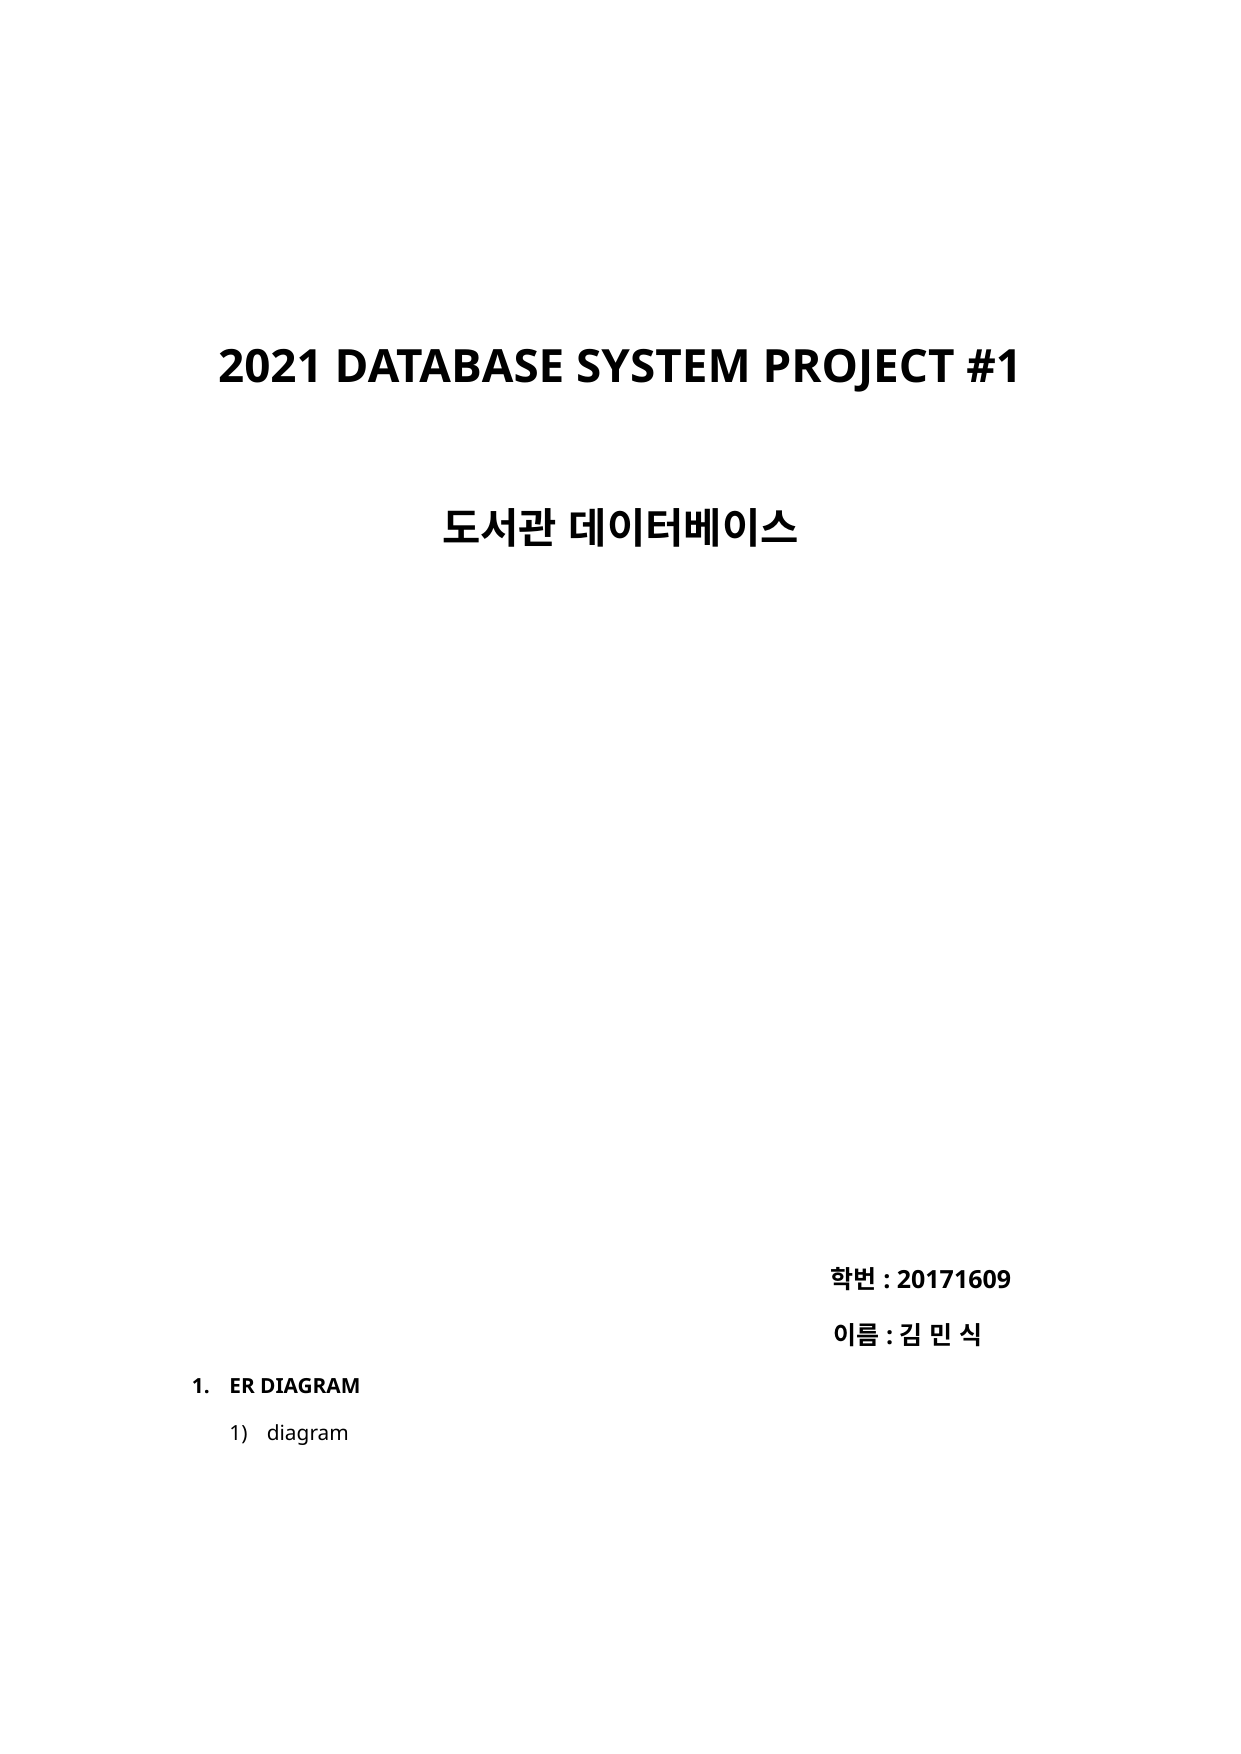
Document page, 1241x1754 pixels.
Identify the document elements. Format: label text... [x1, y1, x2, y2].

text 학번 : 20171609 [150, 1259, 1011, 1296]
text 2021 DATABASE SYSTEM PROJECT #1 [150, 333, 1090, 395]
list ER DIAGRAM [192, 1371, 1090, 1399]
text 이름 : 김 민 식 [733, 1315, 998, 1352]
list diagram [229, 1418, 1090, 1447]
text 도서관 데이터베이스 [150, 495, 1090, 555]
